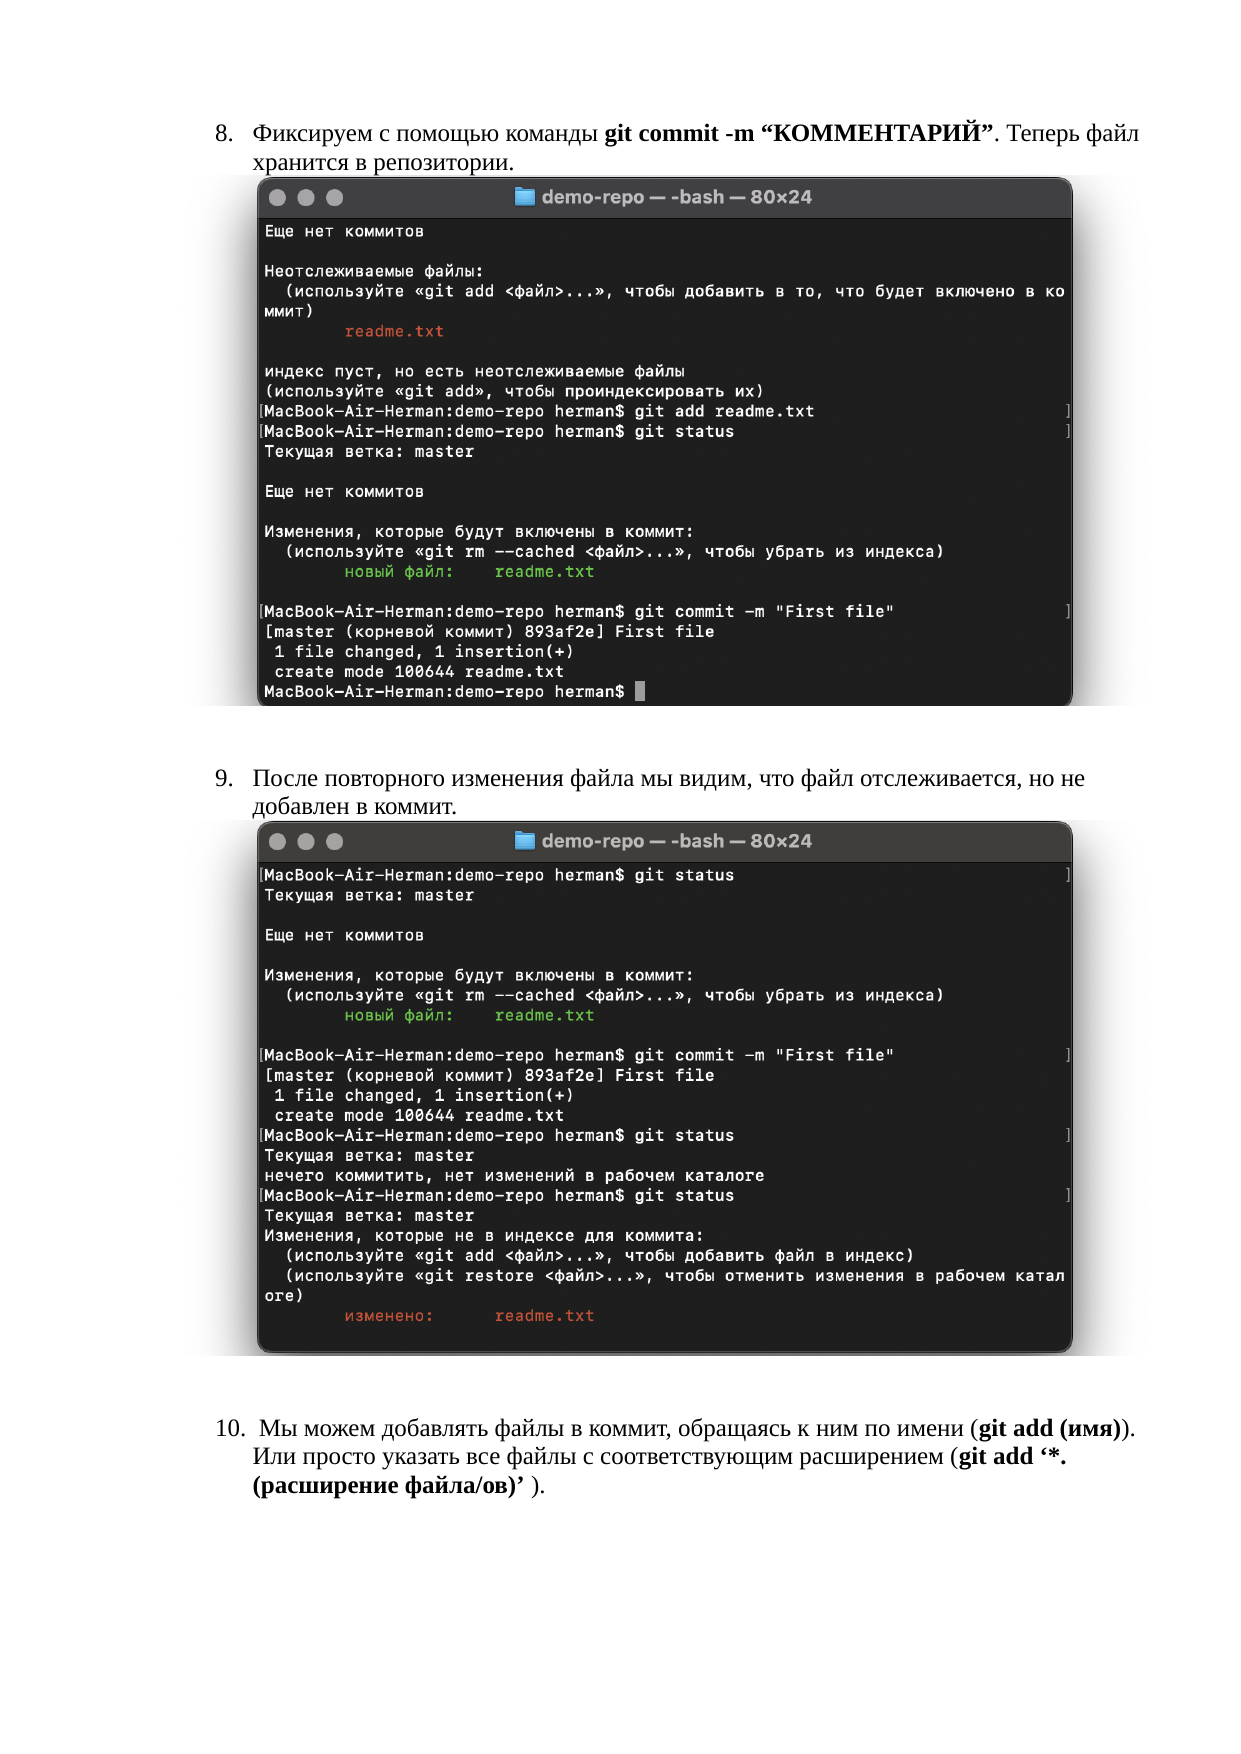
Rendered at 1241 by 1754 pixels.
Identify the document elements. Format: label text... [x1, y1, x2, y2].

list После повторного изменения файла мы видим, что файл отслеживается, но не добавлен в коммит. [215, 763, 1152, 820]
list Мы можем добавлять файлы в коммит, обращаясь к ним по имени (git add (имя)). Или просто указать все файлы с соответствующим расширением (git add ‘*.(расширение файла/ов)’ ). [215, 1413, 1152, 1499]
list Фиксируем с помощью команды git commit -m “КОММЕНТАРИЙ”. Теперь файл хранится в репозитории. [215, 118, 1152, 175]
picture [177, 820, 1152, 1356]
picture [177, 175, 1152, 706]
